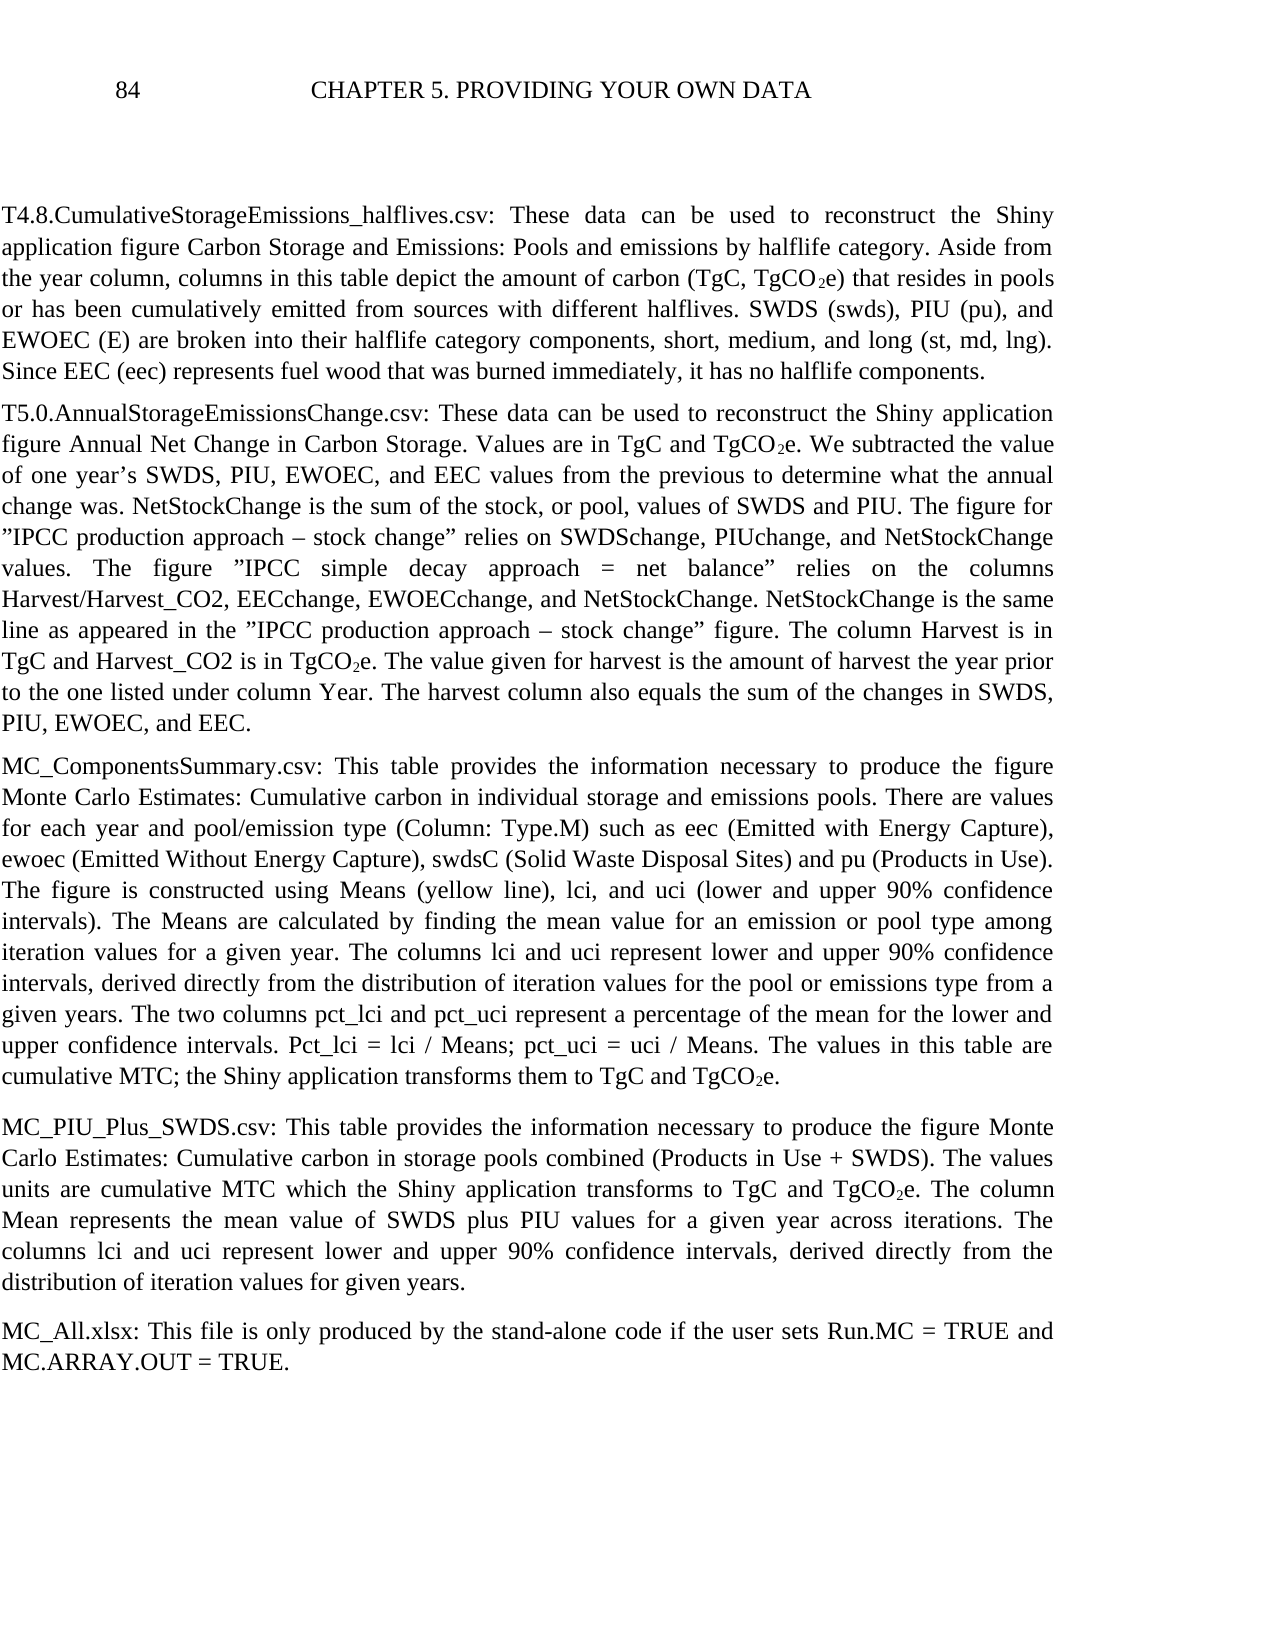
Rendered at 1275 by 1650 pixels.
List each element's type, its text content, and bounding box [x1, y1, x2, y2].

text MC_PIU_Plus_SWDS.csv: This table provides the information necessary to produce the figure Monte Carlo Estimates: Cumulative carbon in storage pools combined (Products in Use + SWDS). The values units are cumulative MTC which the Shiny application transforms to TgC and TgCO2e. The column Mean represents the mean value of SWDS plus PIU values for a given year across iterations. The columns lci and uci represent lower and upper 90% confidence intervals, derived directly from the distribution of iteration values for given years. [1, 1112, 1055, 1296]
text MC_All.xlsx: This file is only produced by the stand-alone code if the user sets Run.MC = TRUE and MC.ARRAY.OUT = TRUE. [1, 1316, 1055, 1376]
text MC_ComponentsSummary.csv: This table provides the information necessary to produce the figure Monte Carlo Estimates: Cumulative carbon in individual storage and emissions pools. There are values for each year and pool/emission type (Column: Type.M) such as eec (Emitted with Energy Capture), ewoec (Emitted Without Energy Capture), swdsC (Solid Waste Disposal Sites) and pu (Products in Use). The figure is constructed using Means (yellow line), lci, and uci (lower and upper 90% confidence intervals). The Means are calculated by finding the mean value for an emission or pool type among iteration values for a given year. The columns lci and uci represent lower and upper 90% confidence intervals, derived directly from the distribution of iteration values for the pool or emissions type from a given years. The two columns pct_lci and pct_uci represent a percentage of the mean for the lower and upper confidence intervals. Pct_lci = lci / Means; pct_uci = uci / Means. The values in this table are cumulative MTC; the Shiny application transforms them to TgC and TgCO2e. [1, 751, 1055, 1090]
text T5.0.AnnualStorageEmissionsChange.csv: These data can be used to reconstruct the Shiny application figure Annual Net Change in Carbon Storage. Values are in TgC and TgCO2e. We subtracted the value of one year’s SWDS, PIU, EWOEC, and EEC values from the previous to determine what the annual change was. NetStockChange is the sum of the stock, or pool, values of SWDS and PIU. The figure for ”IPCC production approach – stock change” relies on SWDSchange, PIUchange, and NetStockChange values. The figure ”IPCC simple decay approach = net balance” relies on the columns Harvest/Harvest_CO2, EECchange, EWOECchange, and NetStockChange. NetStockChange is the same line as appeared in the ”IPCC production approach – stock change” figure. The column Harvest is in TgC and Harvest_CO2 is in TgCO2e. The value given for harvest is the amount of harvest the year prior to the one listed under column Year. The harvest column also equals the sum of the changes in SWDS, PIU, EWOEC, and EEC. [1, 398, 1055, 737]
text T4.8.CumulativeStorageEmissions_halflives.csv: These data can be used to reconstruct the Shiny application figure Carbon Storage and Emissions: Pools and emissions by halflife category. Aside from the year column, columns in this table depict the amount of carbon (TgC, TgCO2e) that resides in pools or has been cumulatively emitted from sources with different halflives. SWDS (swds), PIU (pu), and EWOEC (E) are broken into their halflife category components, short, medium, and long (st, md, lng). Since EEC (eec) represents fuel wood that was burned immediately, it has no halflife components. [1, 201, 1055, 384]
